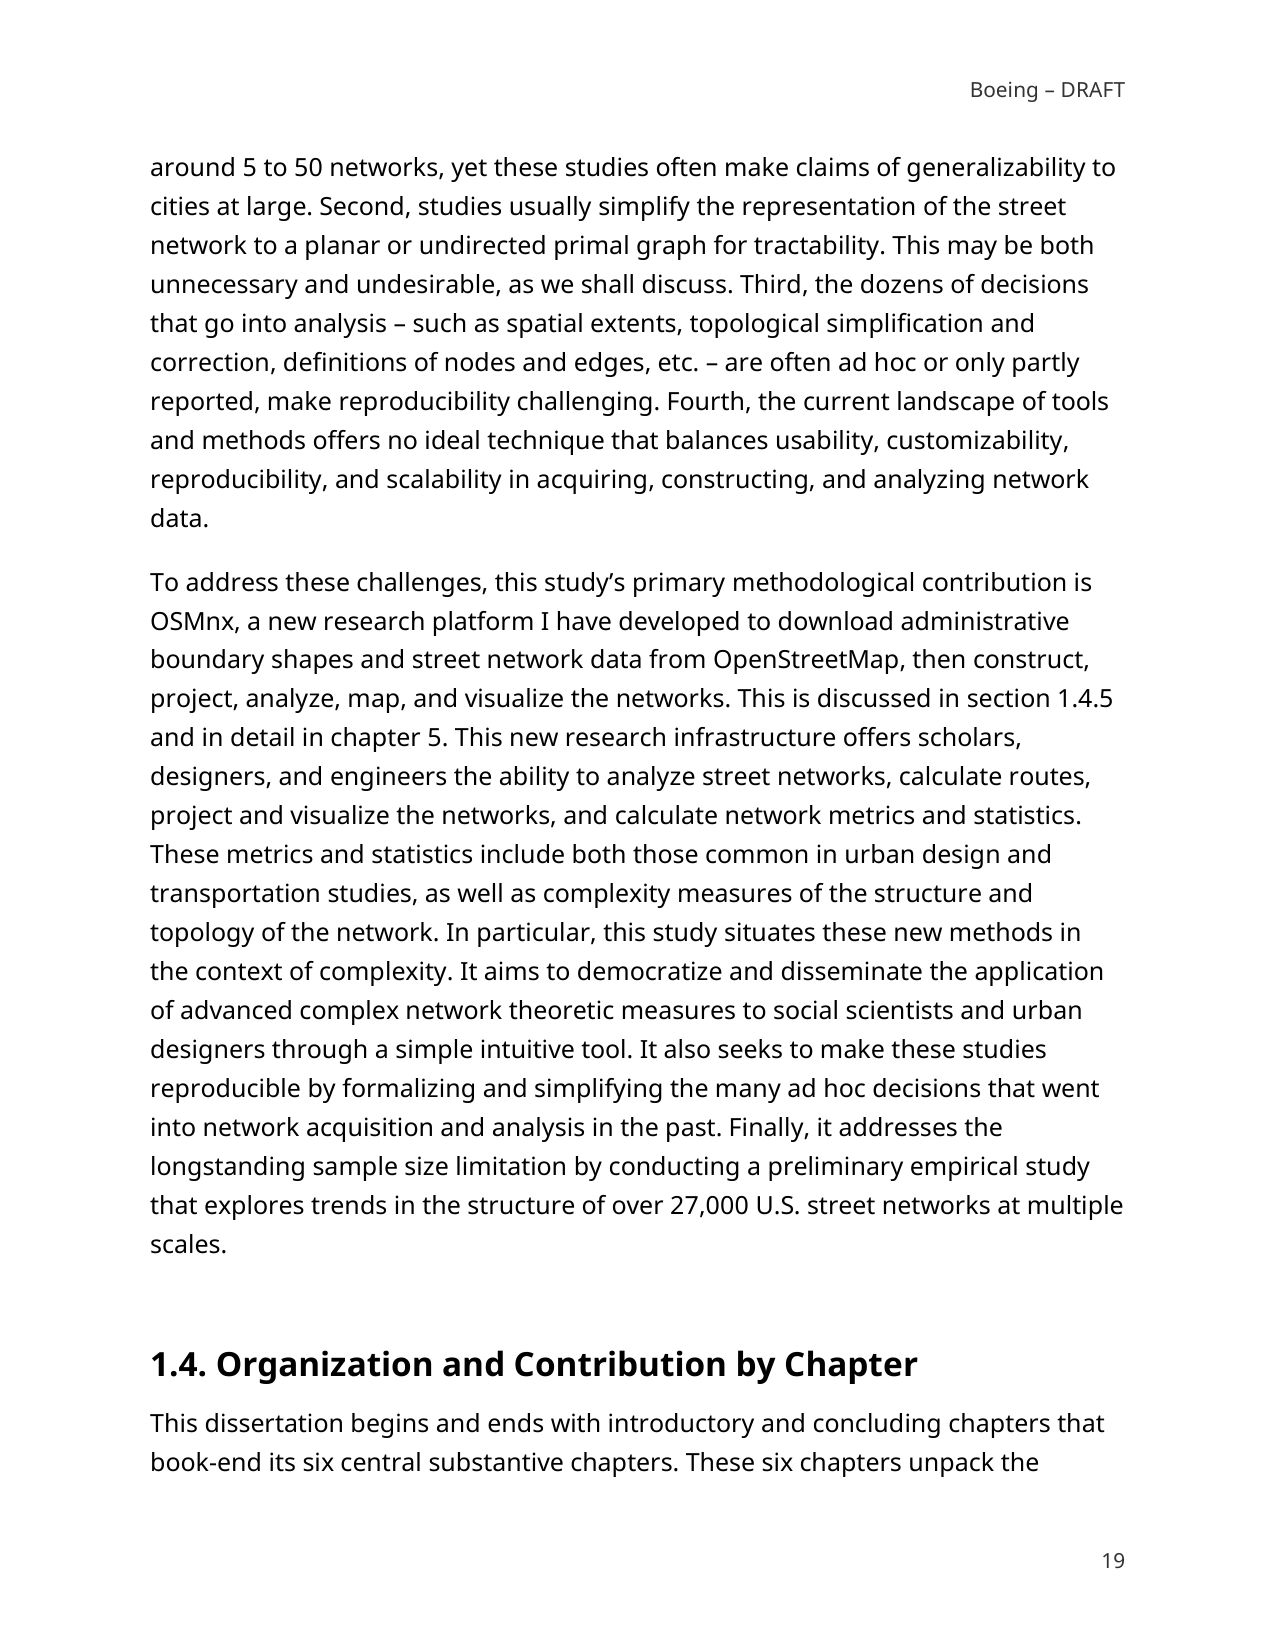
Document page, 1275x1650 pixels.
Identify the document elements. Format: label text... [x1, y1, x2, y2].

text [150, 150, 1125, 534]
subtitle Organization and Contribution by Chapter [150, 1341, 1125, 1387]
text To address these challenges, this study’s primary methodological contribution is OSMnx, a new research platform I have developed to download administrative boundary shapes and street network data from OpenStreetMap, then construct, project, analyze, map, and visualize the networks. This is discussed in section 1.4.5 and in detail in chapter 5. This new research infrastructure offers scholars, designers, and engineers the ability to analyze street networks, calculate routes, project and visualize the networks, and calculate network metrics and statistics. These metrics and statistics include both those common in urban design and transportation studies, as well as complexity measures of the structure and topology of the network. In particular, this study situates these new methods in the context of complexity. It aims to democratize and disseminate the application of advanced complex network theoretic measures to social scientists and urban designers through a simple intuitive tool. It also seeks to make these studies reproducible by formalizing and simplifying the many ad hoc decisions that went into network acquisition and analysis in the past. Finally, it addresses the longstanding sample size limitation by conducting a preliminary empirical study that explores trends in the structure of over 27,000 U.S. street networks at multiple scales. [150, 564, 1125, 1261]
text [150, 1406, 1125, 1479]
